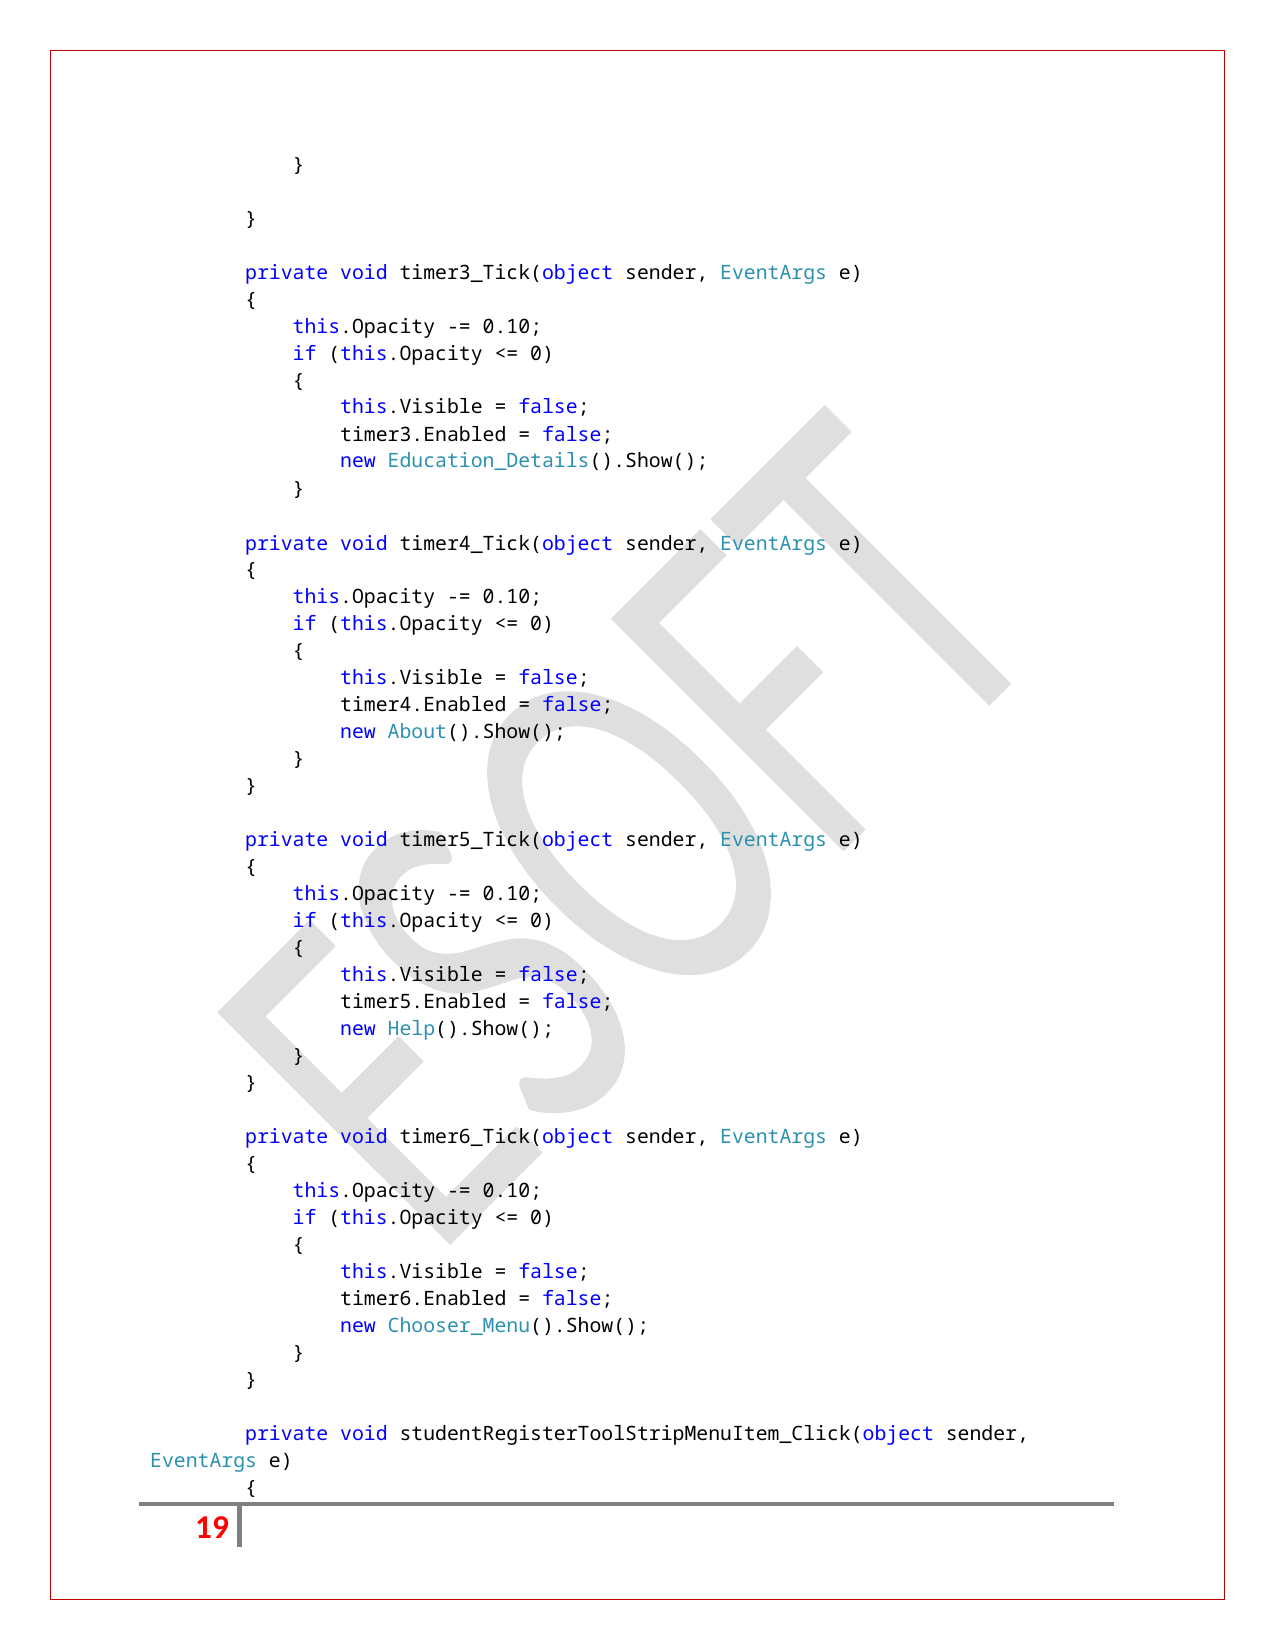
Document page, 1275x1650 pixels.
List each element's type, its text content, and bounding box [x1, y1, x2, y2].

text } [150, 1068, 1125, 1095]
text } [150, 744, 1125, 772]
text { [150, 637, 1125, 664]
text this.Opacity -= 0.10; [150, 1176, 1125, 1203]
text { [150, 556, 1125, 583]
text } [150, 474, 1125, 501]
text if (this.Opacity <= 0) [150, 1203, 1125, 1230]
text timer4.Enabled = false; [150, 691, 1125, 718]
text timer3.Enabled = false; [150, 420, 1125, 447]
text this.Opacity -= 0.10; [150, 312, 1125, 339]
text } [150, 1041, 1125, 1068]
text { [150, 1149, 1125, 1176]
text } [150, 204, 1125, 231]
text } [150, 772, 1125, 798]
text { [150, 933, 1125, 960]
text } [150, 150, 1125, 177]
text { [150, 852, 1125, 879]
text { [150, 1230, 1125, 1257]
text { [150, 1473, 1125, 1500]
text private void timer6_Tick(object sender, EventArgs e) [150, 1122, 1125, 1149]
text { [150, 285, 1125, 312]
text private void studentRegisterToolStripMenuItem_Click(object sender, EventArgs e) [150, 1419, 1125, 1473]
text } [150, 1338, 1125, 1365]
text if (this.Opacity <= 0) [150, 906, 1125, 933]
text new Education_Details().Show(); [150, 447, 1125, 474]
text if (this.Opacity <= 0) [150, 610, 1125, 637]
text timer5.Enabled = false; [150, 987, 1125, 1014]
text } [150, 1365, 1125, 1392]
text new Help().Show(); [150, 1014, 1125, 1041]
text this.Visible = false; [150, 393, 1125, 420]
text timer6.Enabled = false; [150, 1284, 1125, 1311]
text new About().Show(); [150, 718, 1125, 744]
text this.Visible = false; [150, 664, 1125, 691]
text this.Opacity -= 0.10; [150, 583, 1125, 610]
text this.Visible = false; [150, 1257, 1125, 1284]
text private void timer4_Tick(object sender, EventArgs e) [150, 529, 1125, 556]
text if (this.Opacity <= 0) [150, 339, 1125, 366]
text { [150, 366, 1125, 393]
text this.Visible = false; [150, 960, 1125, 987]
text private void timer5_Tick(object sender, EventArgs e) [150, 826, 1125, 852]
text new Chooser_Menu().Show(); [150, 1311, 1125, 1338]
text private void timer3_Tick(object sender, EventArgs e) [150, 258, 1125, 285]
text this.Opacity -= 0.10; [150, 879, 1125, 906]
